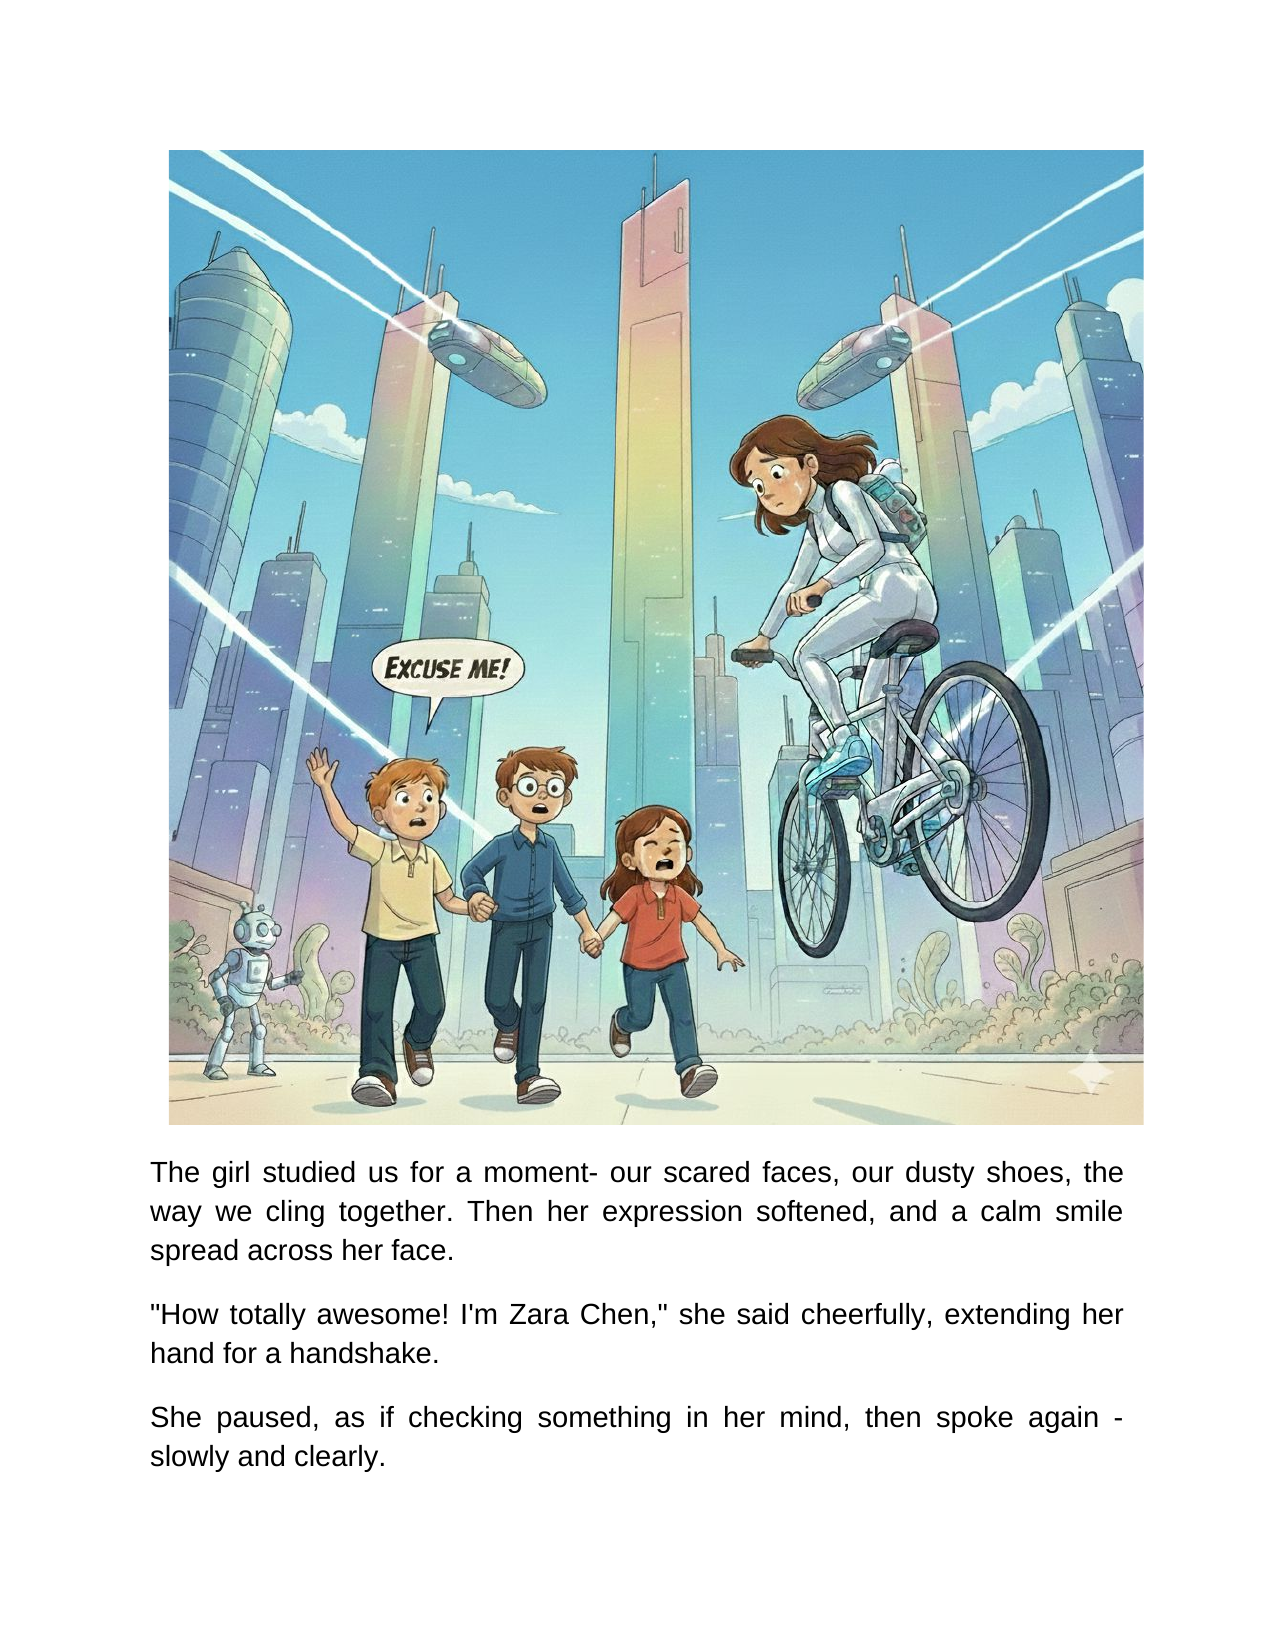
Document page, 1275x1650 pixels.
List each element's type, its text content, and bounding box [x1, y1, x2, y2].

text The girl studied us for a moment- our scared faces, our dusty shoes, the way we cling together. Then her expression softened, and a calm smile spread across her face. [150, 1155, 1125, 1267]
text "How totally awesome! I'm Zara Chen," she said cheerfully, extending her hand for a handshake. [150, 1297, 1125, 1369]
text She paused, as if checking something in her mind, then spoke again - slowly and clearly. [150, 1400, 1125, 1472]
